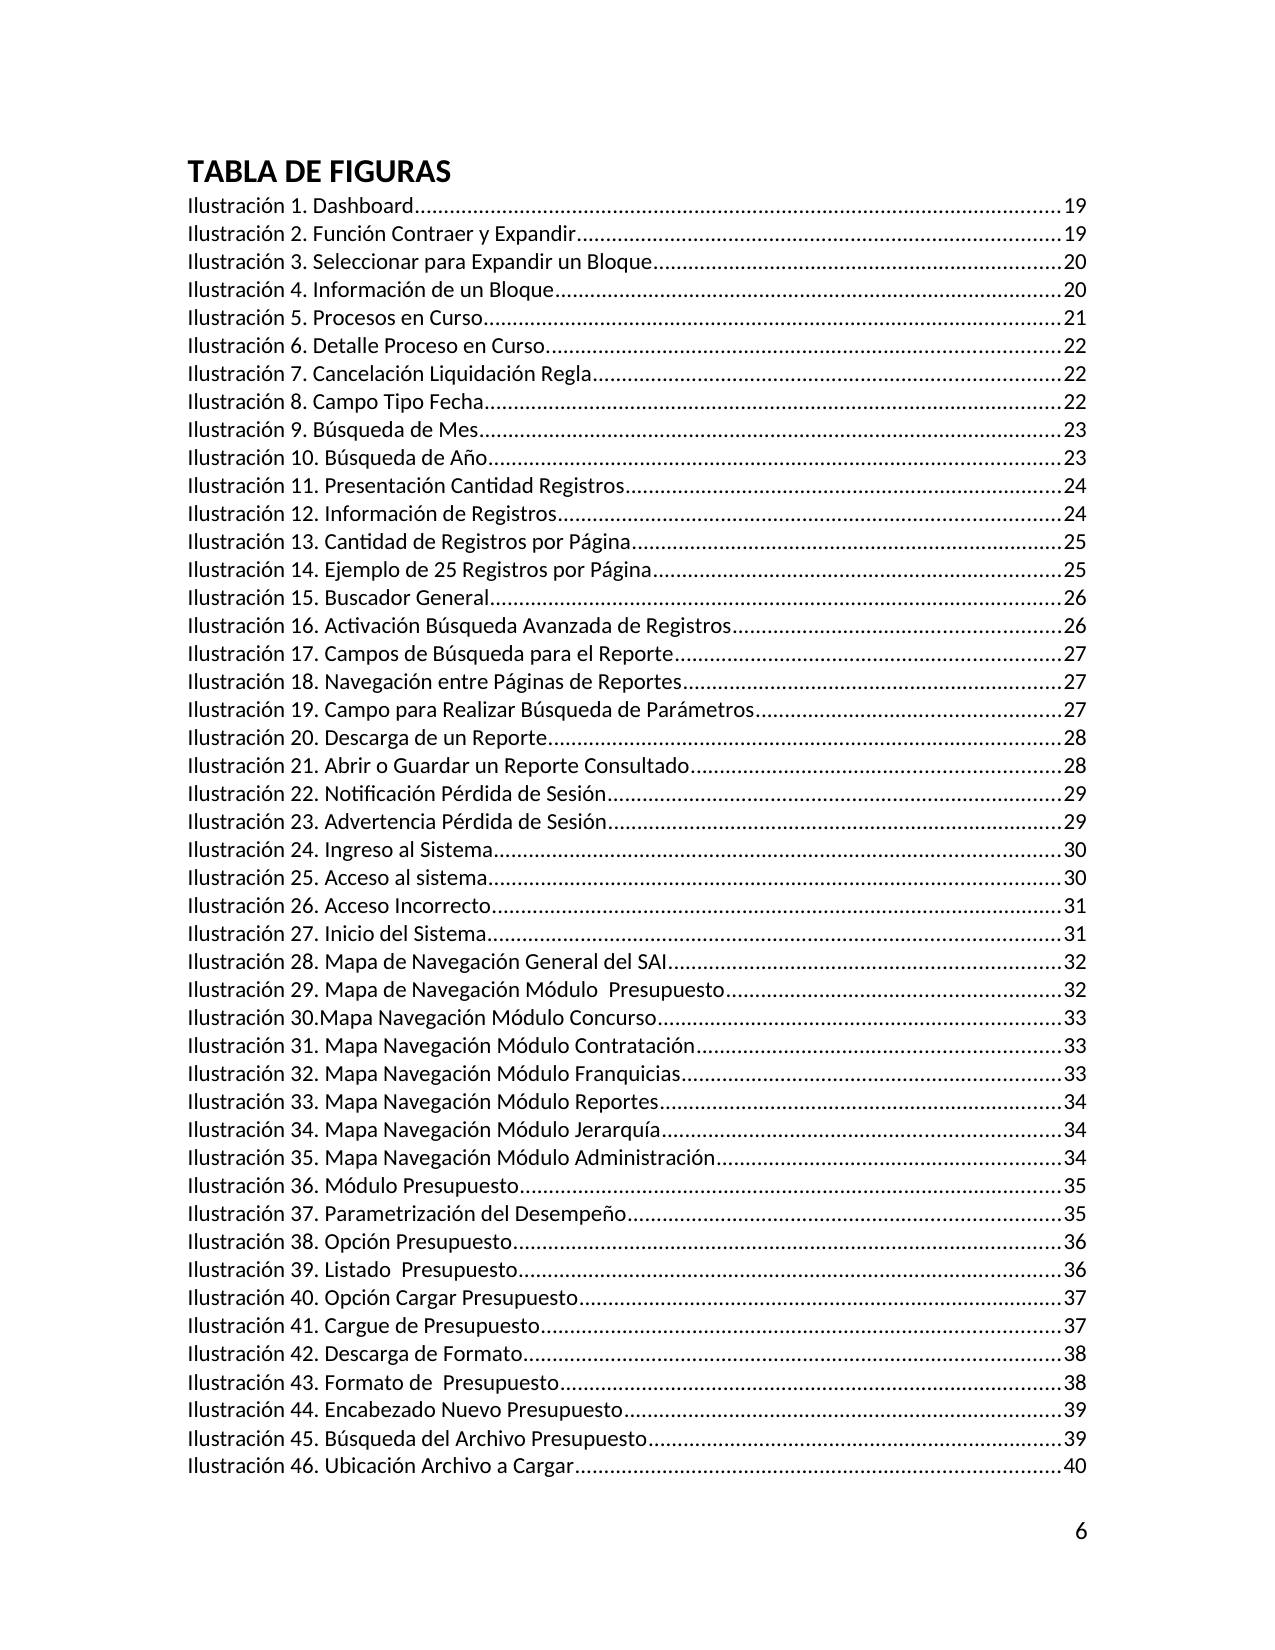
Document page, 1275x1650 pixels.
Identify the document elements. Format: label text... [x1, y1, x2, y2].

text Ilustración 26. Acceso Incorrecto 31 [187, 891, 1087, 919]
text Ilustración 32. Mapa Navegación Módulo Franquicias 33 [187, 1059, 1087, 1087]
text Ilustración 17. Campos de Búsqueda para el Reporte 27 [187, 639, 1087, 667]
text Ilustración 33. Mapa Navegación Módulo Reportes 34 [187, 1087, 1087, 1115]
text Ilustración 7. Cancelación Liquidación Regla 22 [187, 359, 1087, 387]
text Ilustración 11. Presentación Cantidad Registros 24 [187, 471, 1087, 499]
text TABLA DE FIGURAS [187, 150, 1087, 191]
text Ilustración 23. Advertencia Pérdida de Sesión 29 [187, 807, 1087, 835]
text Ilustración 41. Cargue de Presupuesto 37 [187, 1312, 1087, 1339]
text Ilustración 12. Información de Registros 24 [187, 499, 1087, 527]
text Ilustración 24. Ingreso al Sistema 30 [187, 835, 1087, 863]
text Ilustración 35. Mapa Navegación Módulo Administración 34 [187, 1143, 1087, 1171]
text Ilustración 9. Búsqueda de Mes 23 [187, 415, 1087, 443]
text Ilustración 40. Opción Cargar Presupuesto 37 [187, 1283, 1087, 1312]
text Ilustración 3. Seleccionar para Expandir un Bloque 20 [187, 247, 1087, 275]
text Ilustración 44. Encabezado Nuevo Presupuesto 39 [187, 1396, 1087, 1424]
text Ilustración 8. Campo Tipo Fecha 22 [187, 387, 1087, 415]
text Ilustración 31. Mapa Navegación Módulo Contratación 33 [187, 1031, 1087, 1059]
text Ilustración 21. Abrir o Guardar un Reporte Consultado 28 [187, 751, 1087, 779]
text Ilustración 28. Mapa de Navegación General del SAI 32 [187, 947, 1087, 975]
text Ilustración 43. Formato de Presupuesto 38 [187, 1368, 1087, 1396]
text Ilustración 18. Navegación entre Páginas de Reportes 27 [187, 667, 1087, 695]
text Ilustración 13. Cantidad de Registros por Página 25 [187, 527, 1087, 555]
text Ilustración 10. Búsqueda de Año 23 [187, 443, 1087, 471]
text Ilustración 25. Acceso al sistema 30 [187, 863, 1087, 891]
text Ilustración 1. Dashboard 19 [187, 191, 1087, 219]
text Ilustración 15. Buscador General 26 [187, 583, 1087, 611]
text Ilustración 19. Campo para Realizar Búsqueda de Parámetros 27 [187, 695, 1087, 723]
text Ilustración 22. Notificación Pérdida de Sesión 29 [187, 779, 1087, 807]
text Ilustración 27. Inicio del Sistema 31 [187, 919, 1087, 947]
text Ilustración 20. Descarga de un Reporte 28 [187, 723, 1087, 751]
text Ilustración 16. Activación Búsqueda Avanzada de Registros 26 [187, 611, 1087, 639]
text Ilustración 2. Función Contraer y Expandir 19 [187, 219, 1087, 247]
text Ilustración 42. Descarga de Formato 38 [187, 1339, 1087, 1368]
text Ilustración 37. Parametrización del Desempeño 35 [187, 1199, 1087, 1227]
text Ilustración 36. Módulo Presupuesto 35 [187, 1171, 1087, 1199]
text Ilustración 38. Opción Presupuesto 36 [187, 1227, 1087, 1256]
text Ilustración 29. Mapa de Navegación Módulo Presupuesto 32 [187, 975, 1087, 1003]
text Ilustración 45. Búsqueda del Archivo Presupuesto 39 [187, 1424, 1087, 1452]
text Ilustración 14. Ejemplo de 25 Registros por Página 25 [187, 555, 1087, 583]
text Ilustración 34. Mapa Navegación Módulo Jerarquía 34 [187, 1115, 1087, 1143]
text Ilustración 46. Ubicación Archivo a Cargar 40 [187, 1452, 1087, 1480]
text Ilustración 6. Detalle Proceso en Curso. 22 [187, 331, 1087, 359]
text Ilustración 30.Mapa Navegación Módulo Concurso 33 [187, 1003, 1087, 1031]
text Ilustración 39. Listado Presupuesto 36 [187, 1256, 1087, 1283]
text Ilustración 5. Procesos en Curso 21 [187, 303, 1087, 331]
text Ilustración 4. Información de un Bloque 20 [187, 275, 1087, 303]
